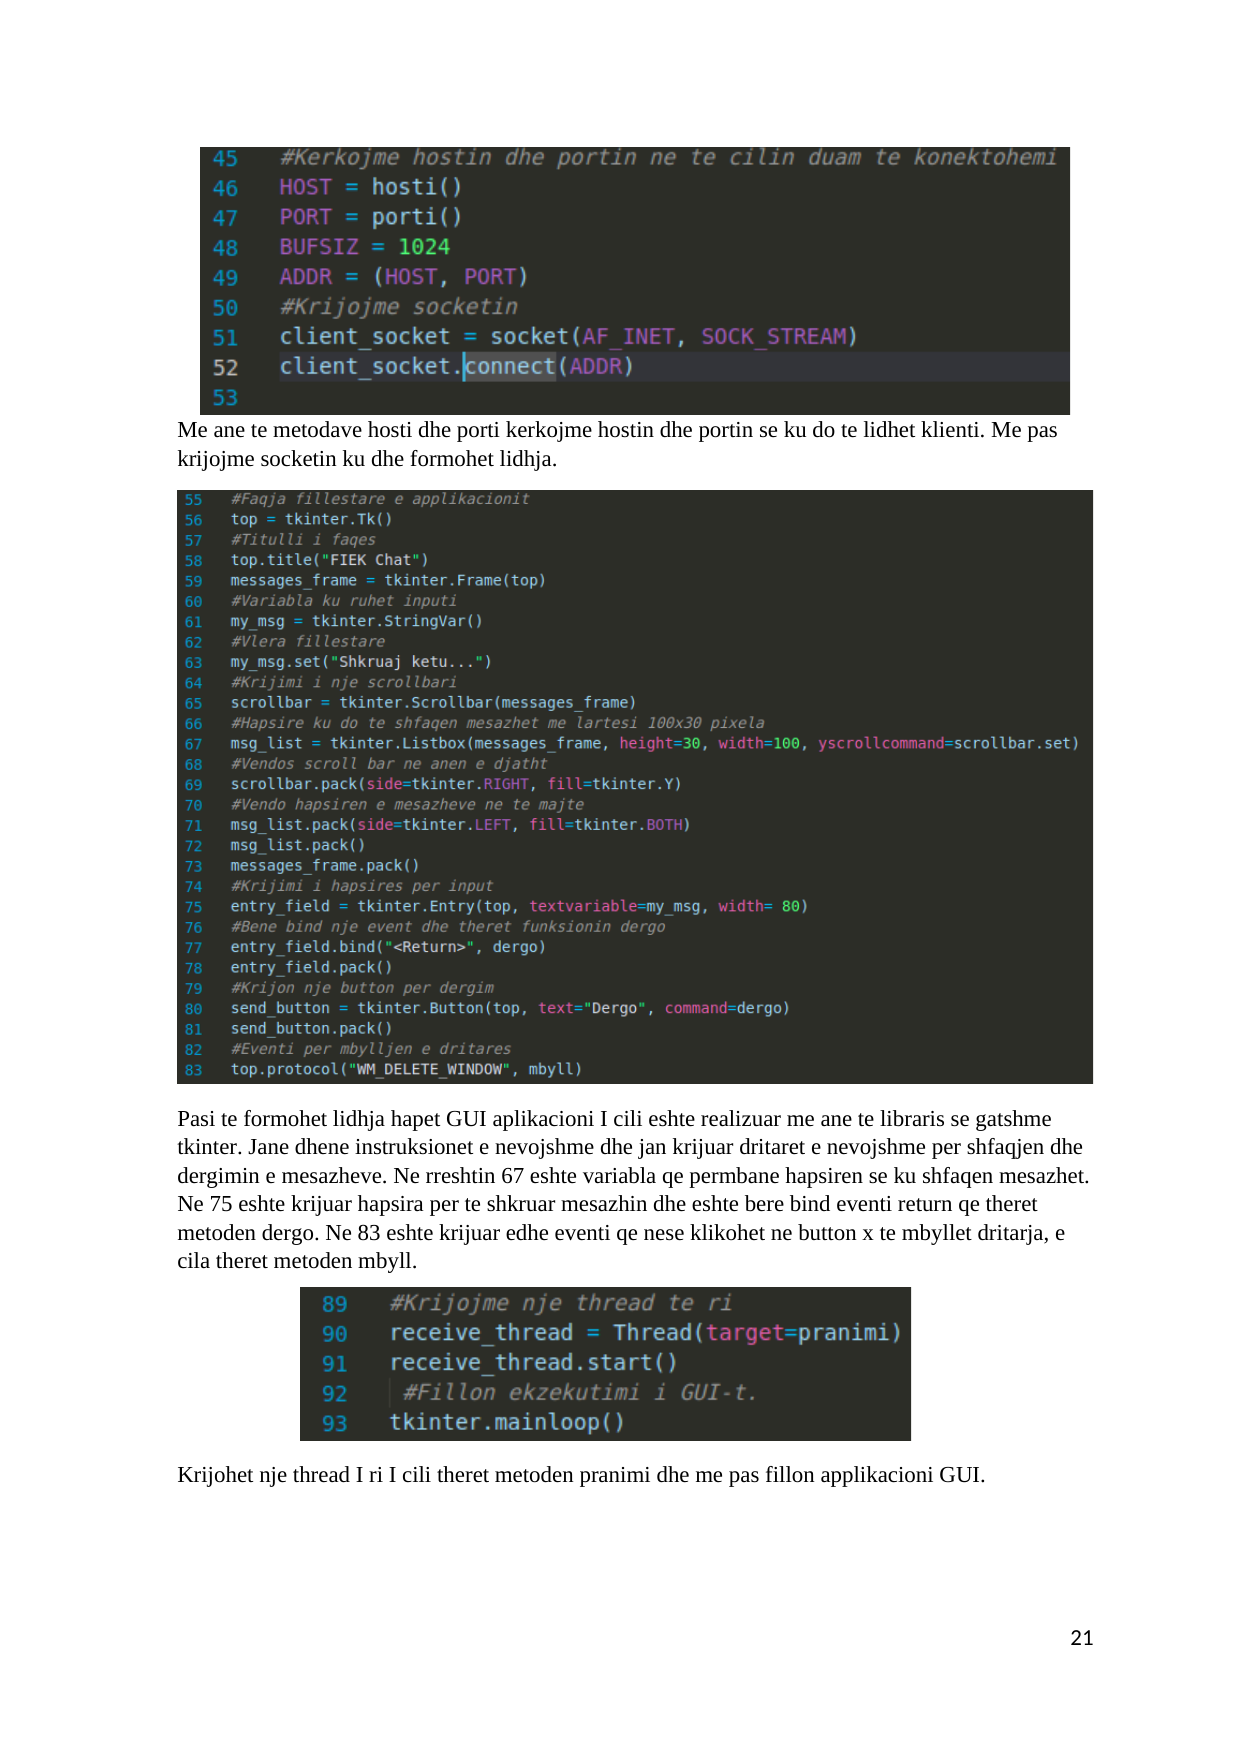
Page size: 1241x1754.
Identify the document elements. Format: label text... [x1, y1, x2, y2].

picture [200, 147, 1071, 415]
picture [300, 1287, 912, 1441]
text Pasi te formohet lidhja hapet GUI aplikacioni I cili eshte realizuar me ane te libraris se gatshme tkinter. Jane dhene instruksionet e nevojshme dhe jan krijuar dritaret e nevojshme per shfaqjen dhe dergimin e mesazheve. Ne rreshtin 67 eshte variabla qe permbane hapsiren se ku shfaqen mesazhet. Ne 75 eshte krijuar hapsira per te shkruar mesazhin dhe eshte bere bind eventi return qe theret metoden dergo. Ne 83 eshte krijuar edhe eventi qe nese klikohet ne button x te mbyllet dritarja, e cila theret metoden mbyll. [177, 1084, 1093, 1273]
picture [177, 490, 1094, 1084]
